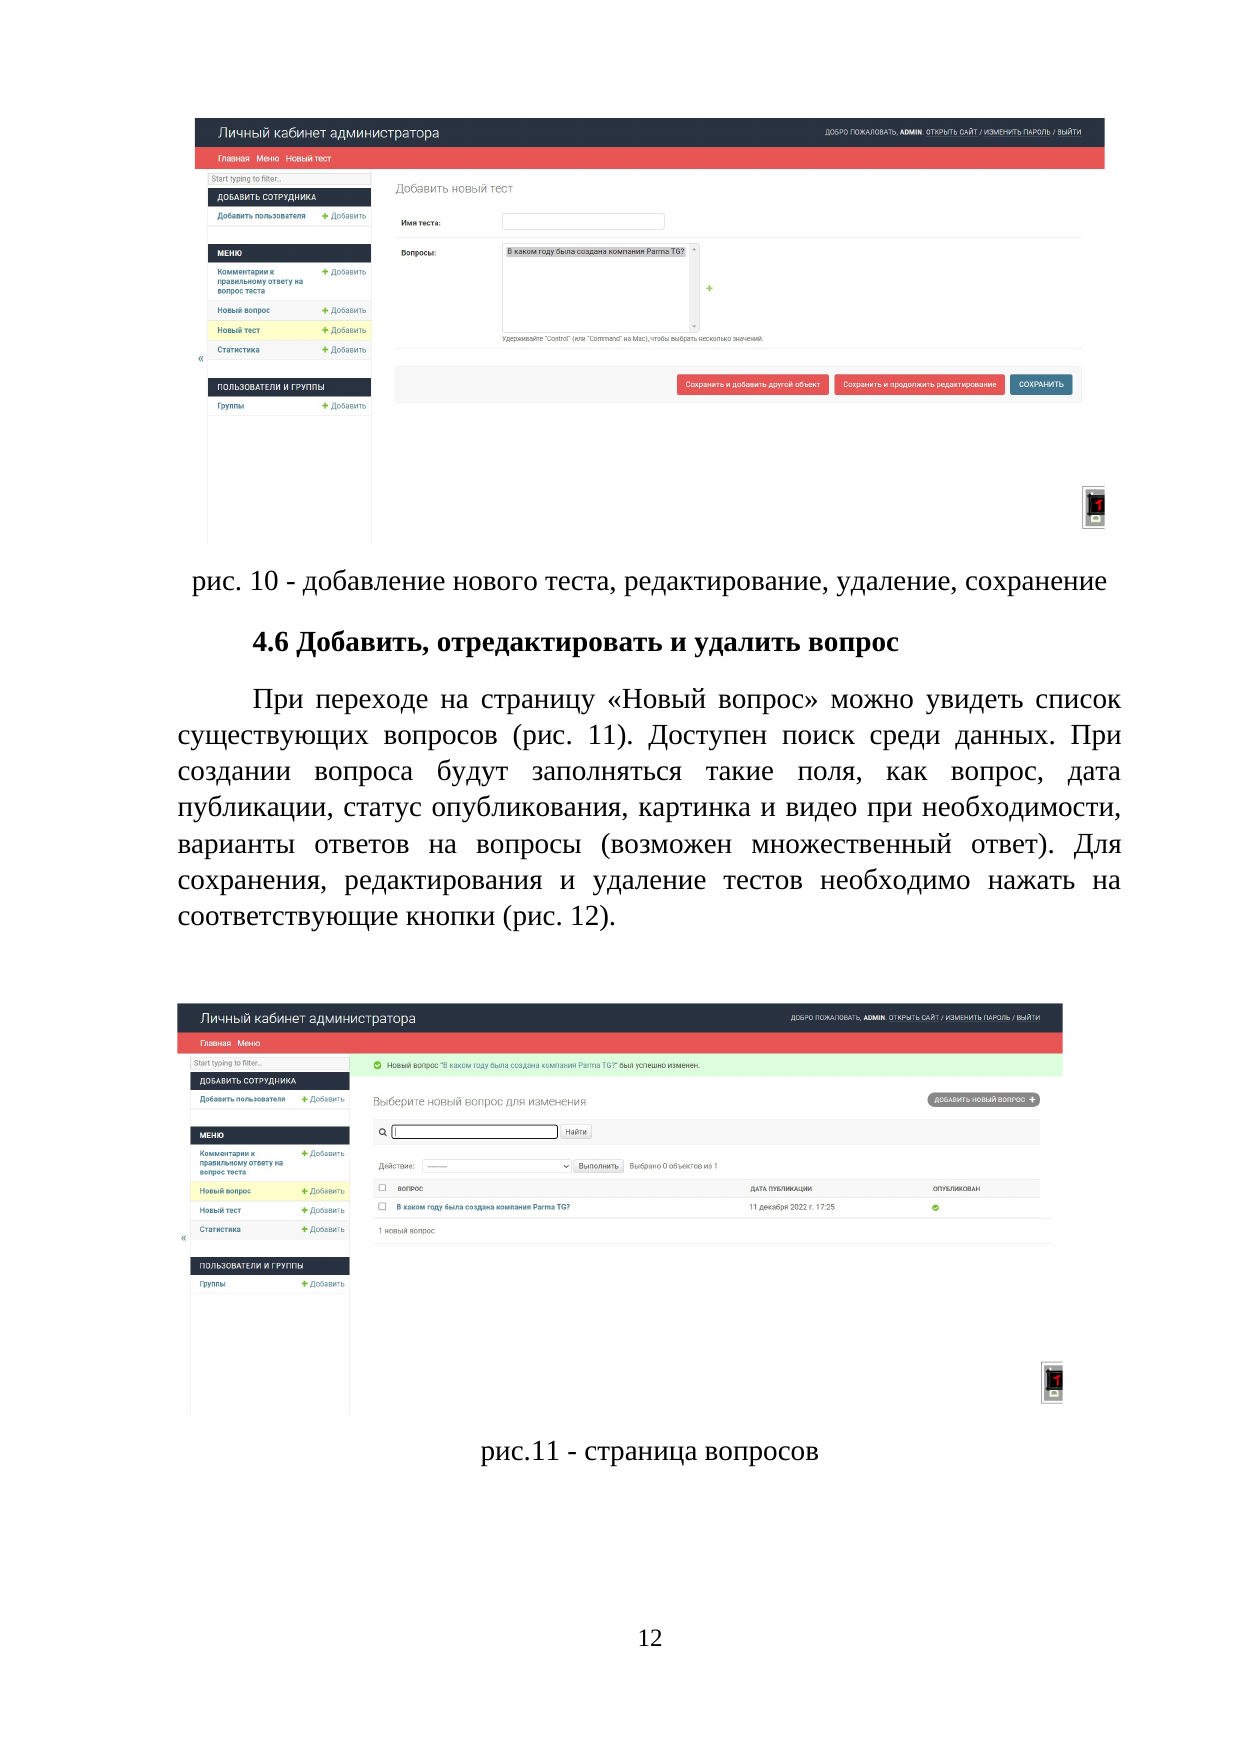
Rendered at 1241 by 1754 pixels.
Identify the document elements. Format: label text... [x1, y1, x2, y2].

text При переходе на страницу «Новый вопрос» можно увидеть список существующих вопросов (рис. 11). Доступен поиск среди данных. При создании вопроса будут заполняться такие поля, как вопрос, дата публикации, статус опубликования, картинка и видео при необходимости, варианты ответов на вопросы (возможен множественный ответ). Для сохранения, редактирования и удаление тестов необходимо нажать на соответствующие кнопки (рис. 12). [177, 681, 1122, 932]
text 4.6 Добавить, отредактировать и удалить вопрос [177, 624, 1122, 658]
picture [194, 118, 1105, 545]
text рис. 10 - добавление нового теста, редактирование, удаление, сохранение [177, 563, 1122, 597]
text рис.11 - страница вопросов [177, 1433, 1122, 1467]
picture [177, 1003, 1063, 1415]
